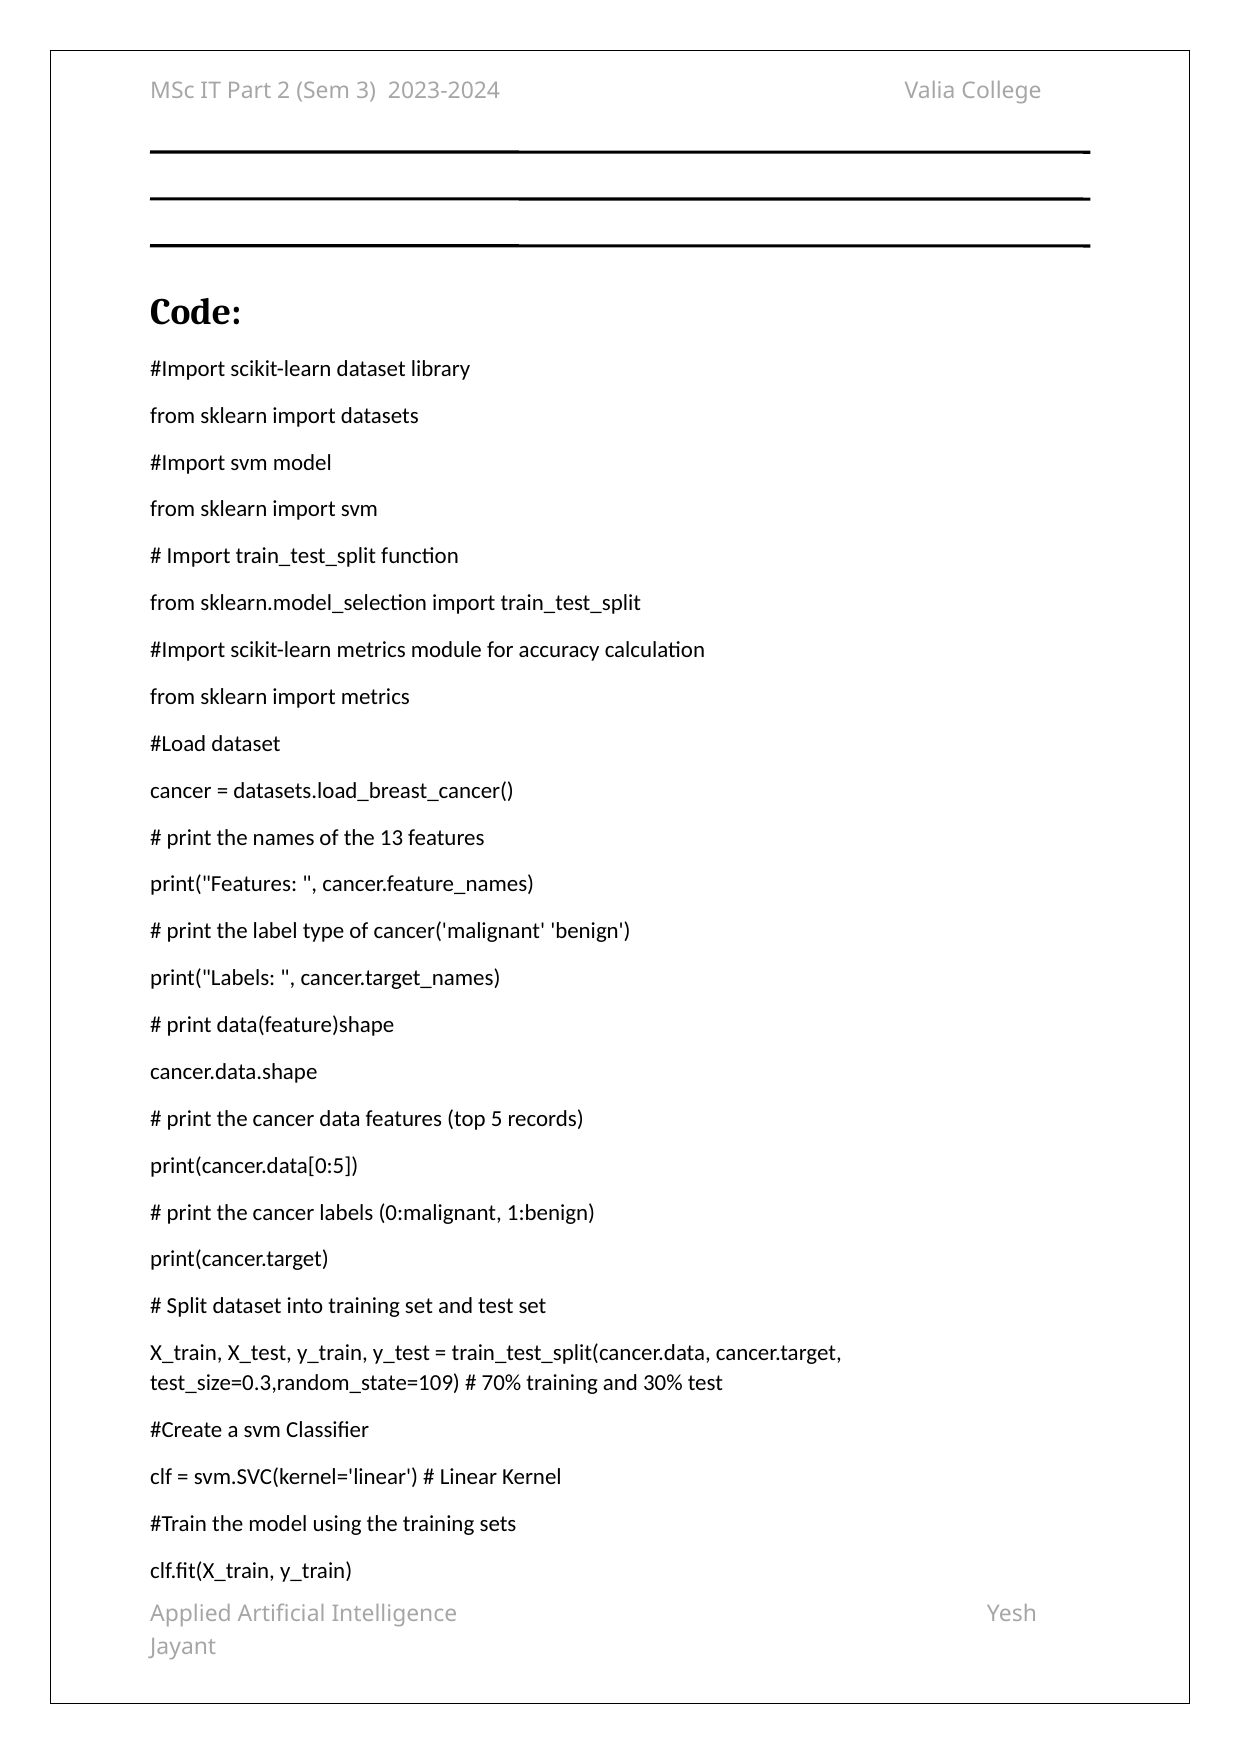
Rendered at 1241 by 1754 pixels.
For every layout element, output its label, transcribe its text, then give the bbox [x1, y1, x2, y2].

text print("Features: ", cancer.feature_names) [150, 869, 1090, 897]
text from sklearn import metrics [150, 682, 1090, 710]
text from sklearn.model_selection import train_test_split [150, 588, 1090, 616]
text #Import scikit-learn metrics module for accuracy calculation [150, 635, 1090, 663]
text from sklearn import datasets [150, 401, 1090, 429]
text clf.fit(X_train, y_train) [150, 1556, 1090, 1584]
text X_train, X_test, y_train, y_test = train_test_split(cancer.data, cancer.target, test_size=0.3,random_state=109) # 70% training and 30% test [150, 1338, 1090, 1396]
text cancer.data.shape [150, 1057, 1090, 1085]
text print(cancer.data[0:5]) [150, 1151, 1090, 1179]
text #Import scikit-learn dataset library [150, 354, 1090, 382]
text # print the label type of cancer('malignant' 'benign') [150, 916, 1090, 944]
text #Train the model using the training sets [150, 1509, 1090, 1537]
text from sklearn import svm [150, 494, 1090, 522]
text #Import svm model [150, 448, 1090, 476]
text # Import train_test_split function [150, 541, 1090, 569]
text #Create a svm Classifier [150, 1415, 1090, 1443]
text # Split dataset into training set and test set [150, 1291, 1090, 1319]
text cancer = datasets.load_breast_cancer() [150, 776, 1090, 804]
text # print the cancer labels (0:malignant, 1:benign) [150, 1198, 1090, 1226]
text clf = svm.SVC(kernel='linear') # Linear Kernel [150, 1462, 1090, 1490]
text print("Labels: ", cancer.target_names) [150, 963, 1090, 991]
text Code: [150, 291, 1090, 334]
text #Load dataset [150, 729, 1090, 757]
text # print the cancer data features (top 5 records) [150, 1104, 1090, 1132]
text # print the names of the 13 features [150, 823, 1090, 851]
text print(cancer.target) [150, 1244, 1090, 1272]
text # print data(feature)shape [150, 1010, 1090, 1038]
